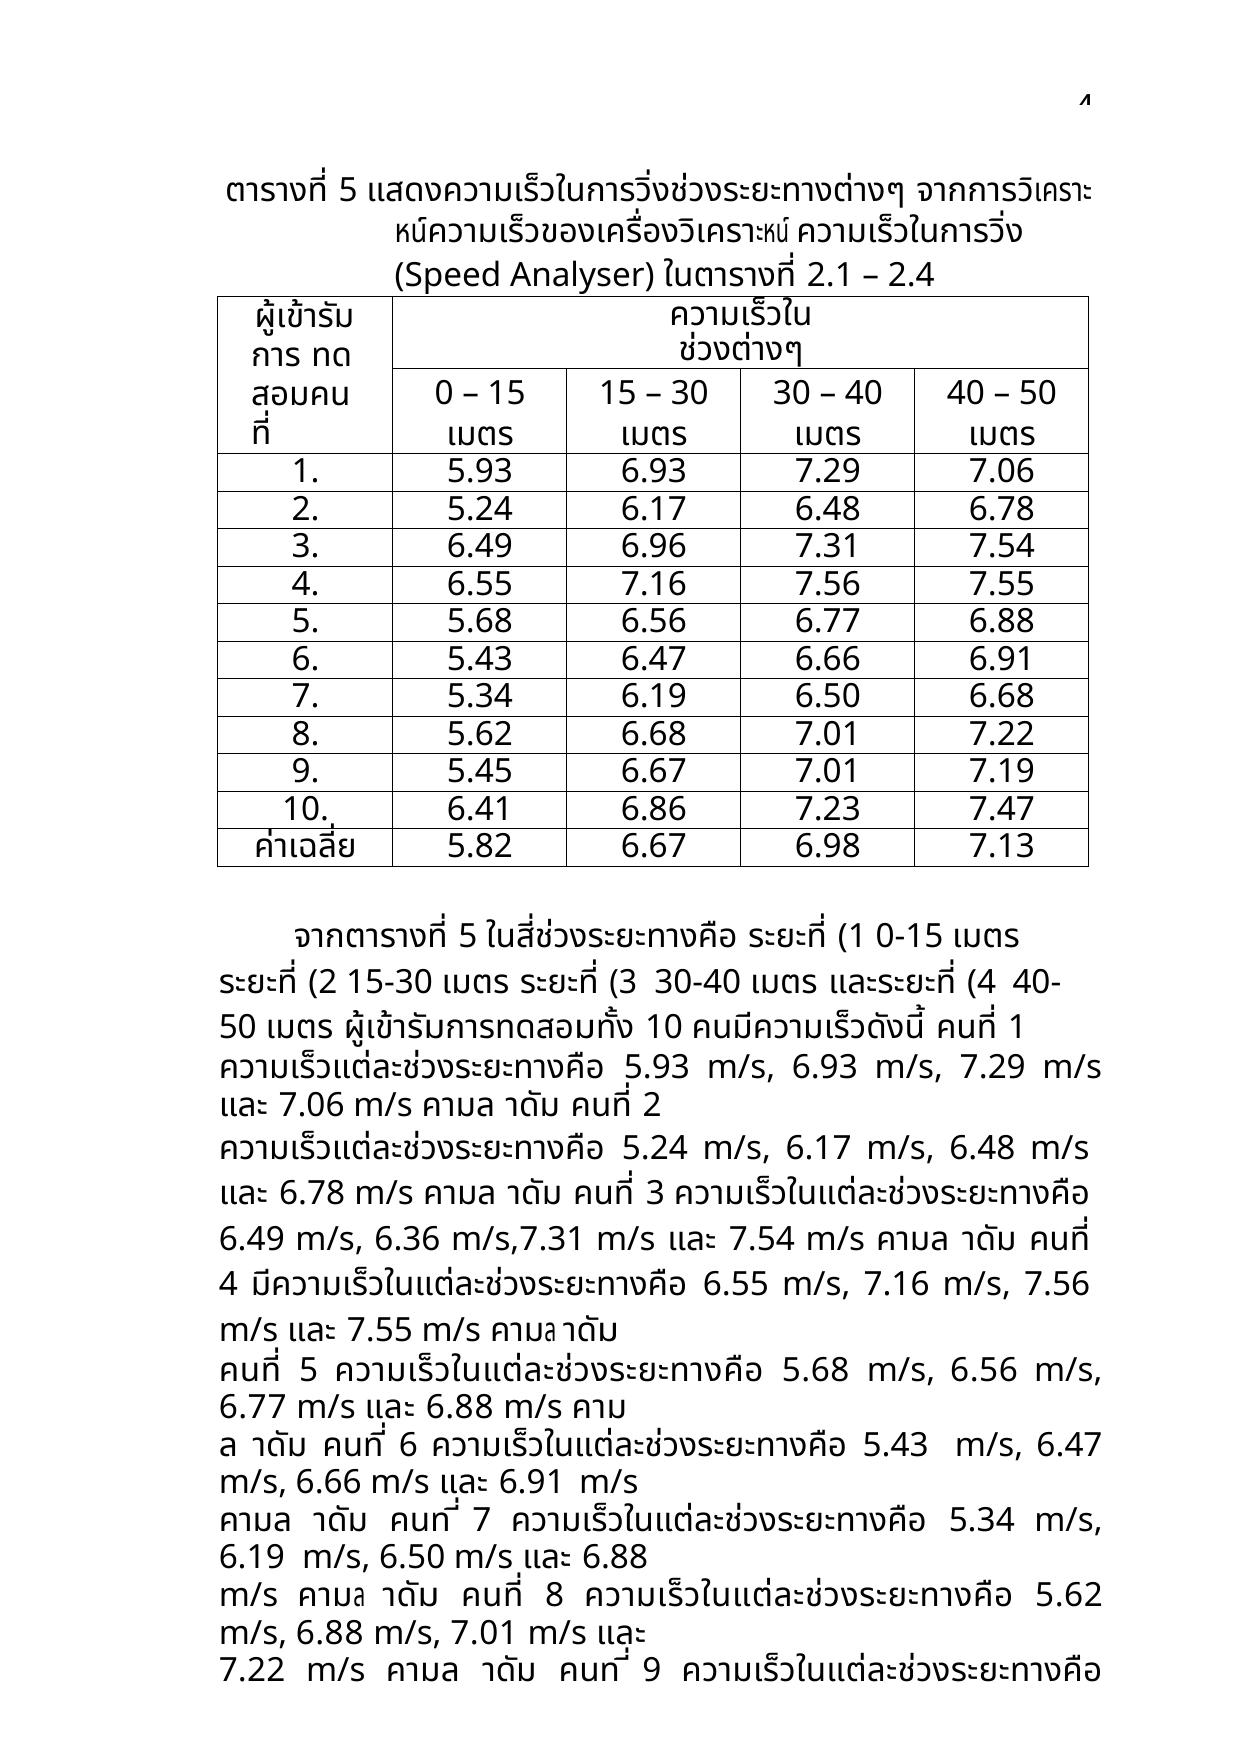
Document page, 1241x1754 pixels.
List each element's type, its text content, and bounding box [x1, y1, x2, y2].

table_cell 6.17 [567, 492, 740, 528]
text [218, 1652, 1103, 1689]
table_cell 6.47 [567, 642, 740, 678]
table_cell 6.48 [741, 492, 914, 528]
table_cell 6.86 [567, 792, 740, 828]
table_cell 5.24 [393, 492, 566, 528]
table_cell 7.55 [915, 567, 1088, 603]
text ตารางที่ 5 แสดงความเร็วในการวิ่งช่วงระยะทางต่างๆ จากการวิเคราะหน์ความเร็วของเครื่องวิเคราะหน์ ความเร็วในการวิ่ง (Speed Analyser) ในตารางที่ 2.1 – 2.4 [225, 166, 1103, 296]
table_cell 7.29 [741, 454, 914, 491]
table_header ความเร็วในช่วงต่างๆ [393, 297, 1088, 368]
table_cell 0 – 15 เมตร [393, 369, 566, 453]
table_cell 8. [218, 717, 392, 753]
table_cell 3. [218, 529, 392, 566]
table_cell 6.66 [741, 642, 914, 678]
text ความเร็วแต่ละช่วงระยะทางคือ 5.93 m/s, 6.93 m/s, 7.29 m/s และ 7.06 m/s คามล าดัม คนที่ 2 [218, 1048, 1103, 1124]
text ล าดัม คนที่ 6 ความเร็วในแต่ละช่วงระยะทางคือ 5.43 m/s, 6.47 m/s, 6.66 m/s และ 6.91 m/s [218, 1426, 1103, 1501]
table_cell 6.78 [915, 492, 1088, 528]
table_cell 6.77 [741, 604, 914, 641]
table_cell 5.82 [393, 829, 566, 866]
table_cell 6.96 [567, 529, 740, 566]
table_cell 5. [218, 604, 392, 641]
table_cell 5.93 [393, 454, 566, 491]
table_cell 6.91 [915, 642, 1088, 678]
table_cell 5.43 [393, 642, 566, 678]
table_cell 7.56 [741, 567, 914, 603]
table_cell 7.23 [741, 792, 914, 828]
table_cell 7.16 [567, 567, 740, 603]
table_cell 1. [218, 454, 392, 491]
table_cell 7. [218, 679, 392, 716]
table_cell 4. [218, 567, 392, 603]
table_cell 6.88 [915, 604, 1088, 641]
table_cell 6.49 [393, 529, 566, 566]
text จากตารางที่ 5 ในสี่ช่วงระยะทางคือ ระยะที่ (1 0-15 เมตร ระยะที่ (2 15-30 เมตร ระยะที่ (3 30-40 เมตร และระยะที่ (4 40-50 เมตร ผู้เข้ารัมการทดสอมทั้ง 10 คนมีความเร็วดังนี้ คนที่ 1 [218, 912, 1088, 1048]
table_cell 7.31 [741, 529, 914, 566]
text คนที่ 5 ความเร็วในแต่ละช่วงระยะทางคือ 5.68 m/s, 6.56 m/s, 6.77 m/s และ 6.88 m/s คาม [218, 1351, 1103, 1426]
table_cell 7.54 [915, 529, 1088, 566]
table_cell 2. [218, 492, 392, 528]
table_cell 7.19 [915, 754, 1088, 791]
table_cell 9. [218, 754, 392, 791]
table_cell 6. [218, 642, 392, 678]
table_header ผู้เข้ารัมการ ทดสอมคนที่ [218, 297, 392, 453]
text คามล าดัม คนที่ 7 ความเร็วในแต่ละช่วงระยะทางคือ 5.34 m/s, 6.19 m/s, 6.50 m/s และ 6.88 [218, 1501, 1103, 1577]
table_cell 6.67 [567, 829, 740, 866]
table_cell 5.34 [393, 679, 566, 716]
table_cell 7.13 [915, 829, 1088, 866]
text ความเร็วแต่ละช่วงระยะทางคือ 5.24 m/s, 6.17 m/s, 6.48 m/s และ 6.78 m/s คามล าดัม คนที่ 3 ความเร็วในแต่ละช่วงระยะทางคือ 6.49 m/s, 6.36 m/s,7.31 m/s และ 7.54 m/s คามล าดัม คนที่ 4 มีความเร็วในแต่ละช่วงระยะทางคือ 6.55 m/s, 7.16 m/s, 7.56 m/s และ 7.55 m/s คามล าดัม [218, 1124, 1090, 1351]
table_cell 30 – 40 เมตร [741, 369, 914, 453]
table_cell 10. [218, 792, 392, 828]
table_cell 6.68 [915, 679, 1088, 716]
table_cell 6.68 [567, 717, 740, 753]
table_cell 6.67 [567, 754, 740, 791]
table_cell 6.41 [393, 792, 566, 828]
table_cell 7.22 [915, 717, 1088, 753]
table_cell 15 – 30 เมตร [567, 369, 740, 453]
table_cell 40 – 50 เมตร [915, 369, 1088, 453]
table_cell 6.98 [741, 829, 914, 866]
table_cell ค่าเฉลี่ย [218, 829, 392, 866]
table_cell 7.06 [915, 454, 1088, 491]
table_cell 7.47 [915, 792, 1088, 828]
table_cell 6.55 [393, 567, 566, 603]
table_cell 5.62 [393, 717, 566, 753]
table_cell 6.56 [567, 604, 740, 641]
table_cell 6.93 [567, 454, 740, 491]
table_cell 7.01 [741, 717, 914, 753]
table_cell 7.01 [741, 754, 914, 791]
table_cell 5.45 [393, 754, 566, 791]
table_cell 6.19 [567, 679, 740, 716]
text m/s คามล าดัม คนที่ 8 ความเร็วในแต่ละช่วงระยะทางคือ 5.62 m/s, 6.88 m/s, 7.01 m/s และ [218, 1577, 1103, 1652]
table_cell 6.50 [741, 679, 914, 716]
table_cell 5.68 [393, 604, 566, 641]
